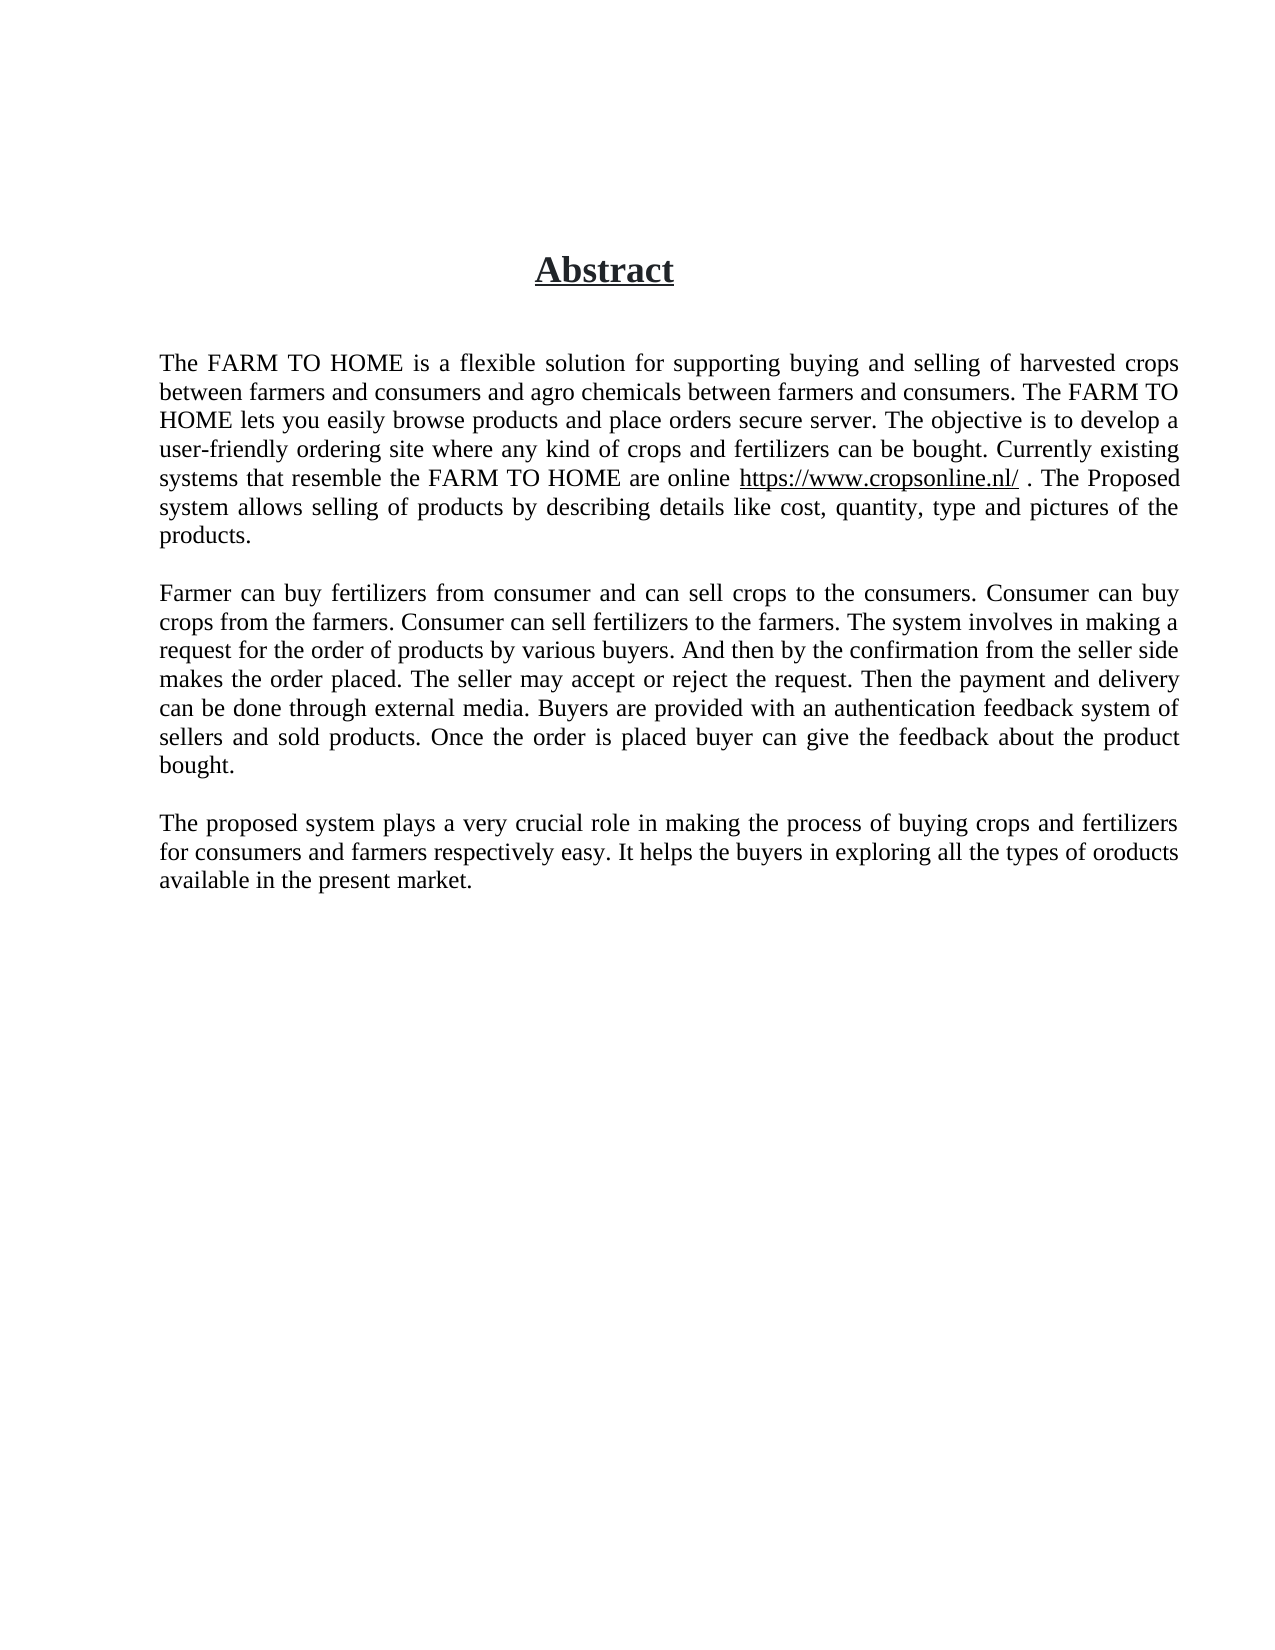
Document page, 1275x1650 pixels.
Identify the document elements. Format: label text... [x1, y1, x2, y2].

subtitle Abstract [148, 247, 1060, 290]
text The FARM TO HOME is a flexible solution for supporting buying and selling of harvested crops between farmers and consumers and agro chemicals between farmers and consumers. The FARM TO HOME lets you easily browse products and place orders secure server. The objective is to develop a user-friendly ordering site where any kind of crops and fertilizers can be bought. Currently existing systems that resemble the FARM TO HOME are online https://www.cropsonline.nl/ . The Proposed system allows selling of products by describing details like cost, quantity, type and pictures of the products. [159, 348, 1181, 549]
text Farmer can buy fertilizers from consumer and can sell crops to the consumers. Consumer can buy crops from the farmers. Consumer can sell fertilizers to the farmers. The system involves in making a request for the order of products by various buyers. And then by the confirmation from the seller side makes the order placed. The seller may accept or reject the request. Then the payment and delivery can be done through external media. Buyers are provided with an authentication feedback system of sellers and sold products. Once the order is placed buyer can give the feedback about the product bought. [159, 578, 1181, 779]
text The proposed system plays a very crucial role in making the process of buying crops and fertilizers for consumers and farmers respectively easy. It helps the buyers in exploring all the types of oroducts available in the present market. [159, 808, 1180, 894]
